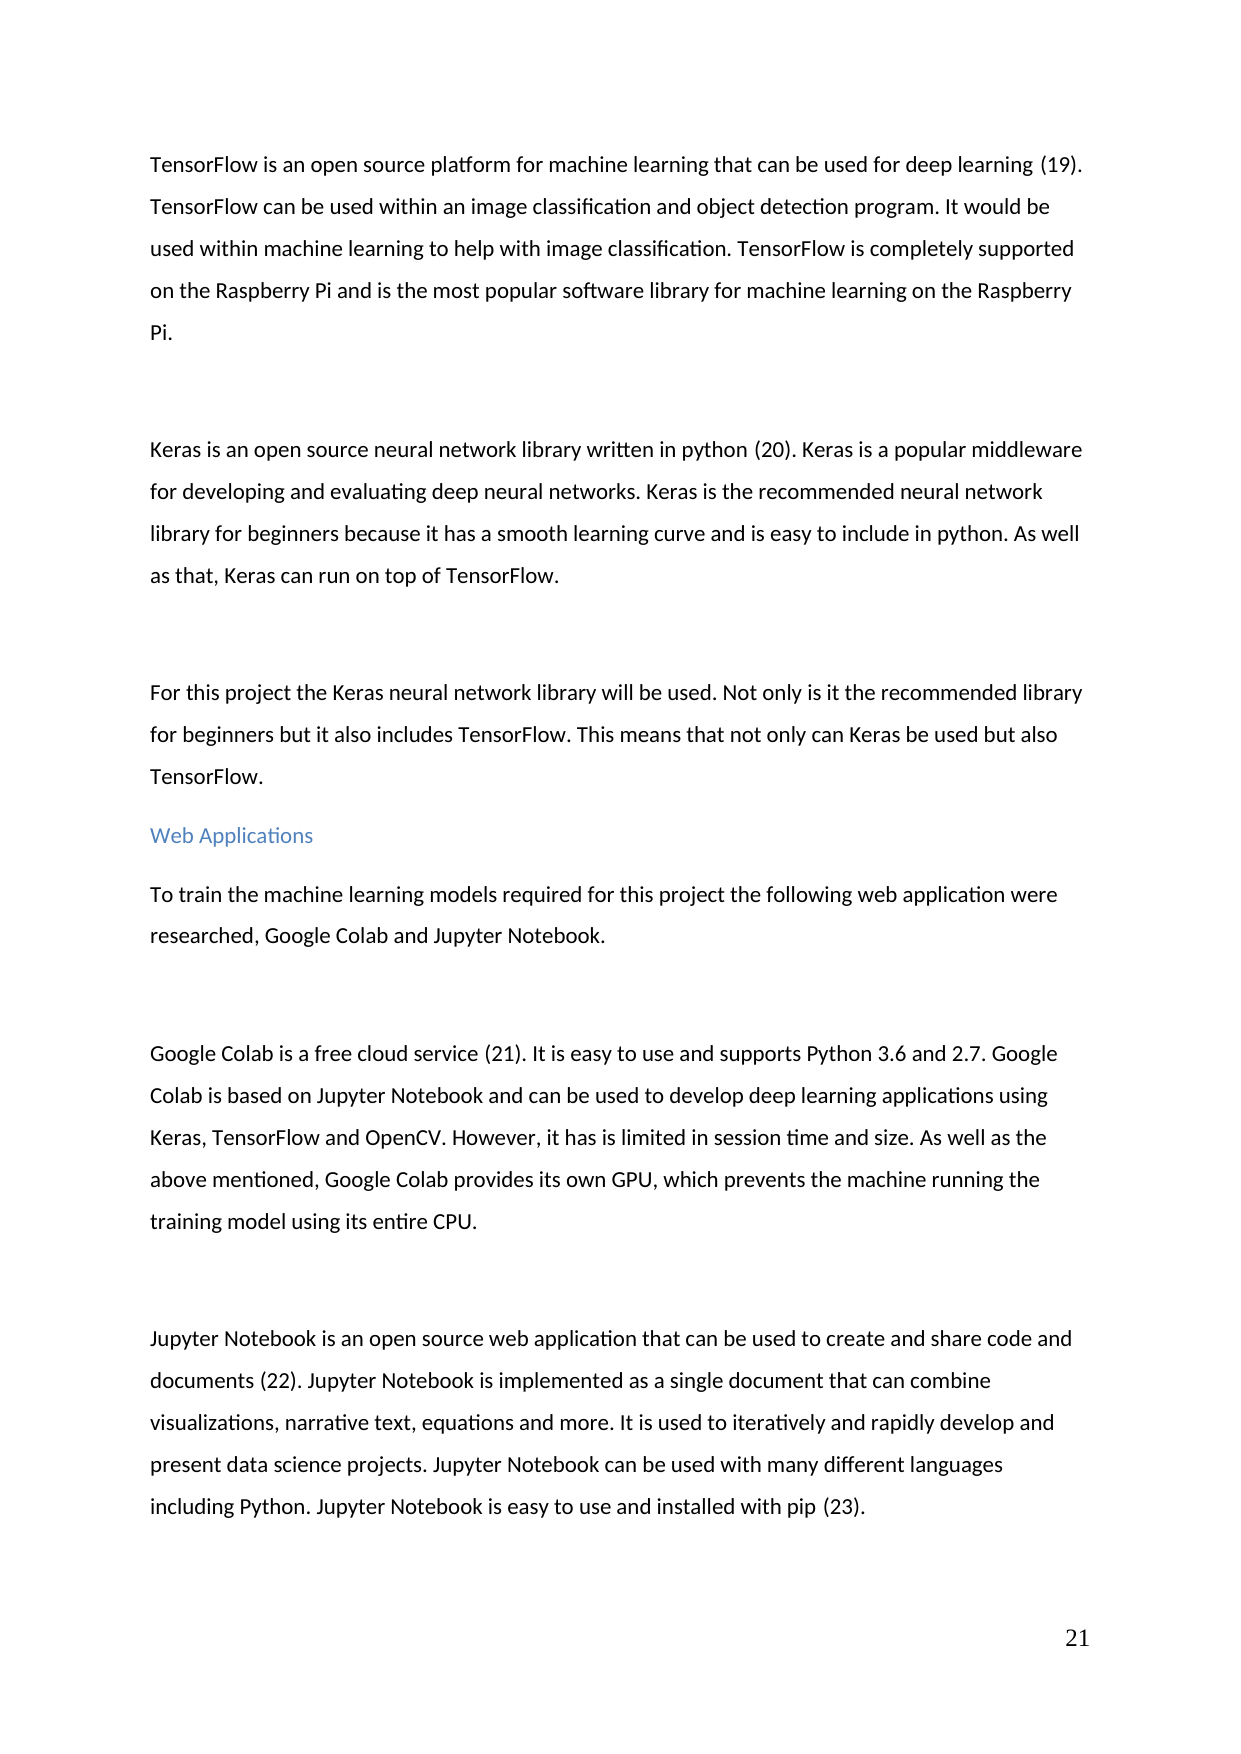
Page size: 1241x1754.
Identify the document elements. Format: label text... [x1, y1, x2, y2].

text TensorFlow is an open source platform for machine learning that can be used for deep learning (19). TensorFlow can be used within an image classification and object detection program. It would be used within machine learning to help with image classification. TensorFlow is completely supported on the Raspberry Pi and is the most popular software library for machine learning on the Raspberry Pi. [150, 150, 1090, 346]
text Jupyter Notebook is an open source web application that can be used to create and share code and documents (22). Jupyter Notebook is implemented as a single document that can combine visualizations, narrative text, equations and more. It is used to iteratively and rapidly develop and present data science projects. Jupyter Notebook can be used with many different languages including Python. Jupyter Notebook is easy to use and installed with pip (23). [150, 1324, 1090, 1520]
text Keras is an open source neural network library written in python (20). Keras is a popular middleware for developing and evaluating deep neural networks. Keras is the recommended neural network library for beginners because it has a smooth learning curve and is easy to include in python. As well as that, Keras can run on top of TensorFlow. [150, 435, 1090, 589]
text For this project the Keras neural network library will be used. Not only is it the recommended library for beginners but it also includes TensorFlow. This means that not only can Keras be used but also TensorFlow. [150, 678, 1090, 790]
text To train the machine learning models required for this project the following web application were researched, Google Colab and Jupyter Notebook. [150, 880, 1090, 950]
text Google Colab is a free cloud service (21). It is easy to use and supports Python 3.6 and 2.7. Google Colab is based on Jupyter Notebook and can be used to develop deep learning applications using Keras, TensorFlow and OpenCV. However, it has is limited in session time and size. As well as the above mentioned, Google Colab provides its own GPU, which prevents the machine running the training model using its entire CPU. [150, 1039, 1090, 1235]
text Web Applications [150, 821, 1090, 849]
